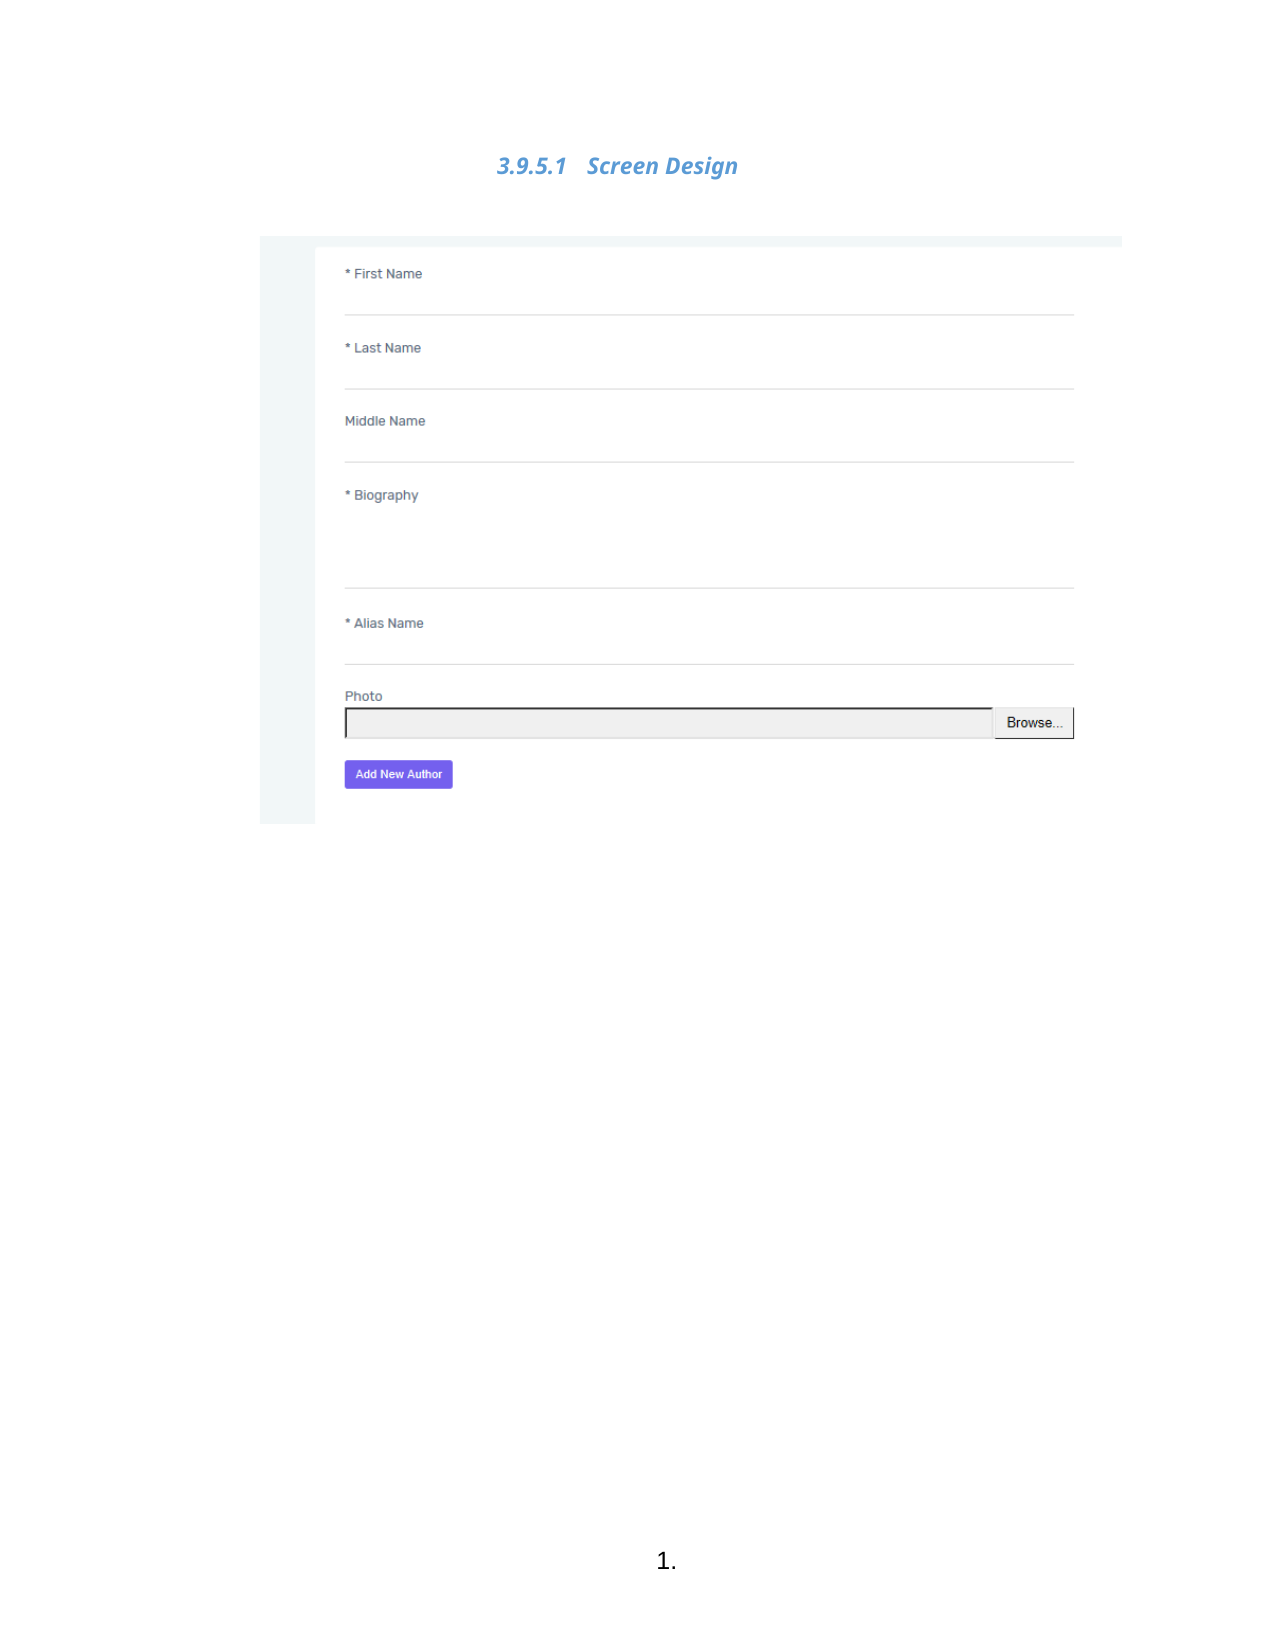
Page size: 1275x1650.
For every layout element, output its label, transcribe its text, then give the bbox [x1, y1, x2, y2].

picture [259, 236, 1122, 823]
subtitle Screen Design [497, 150, 1125, 181]
